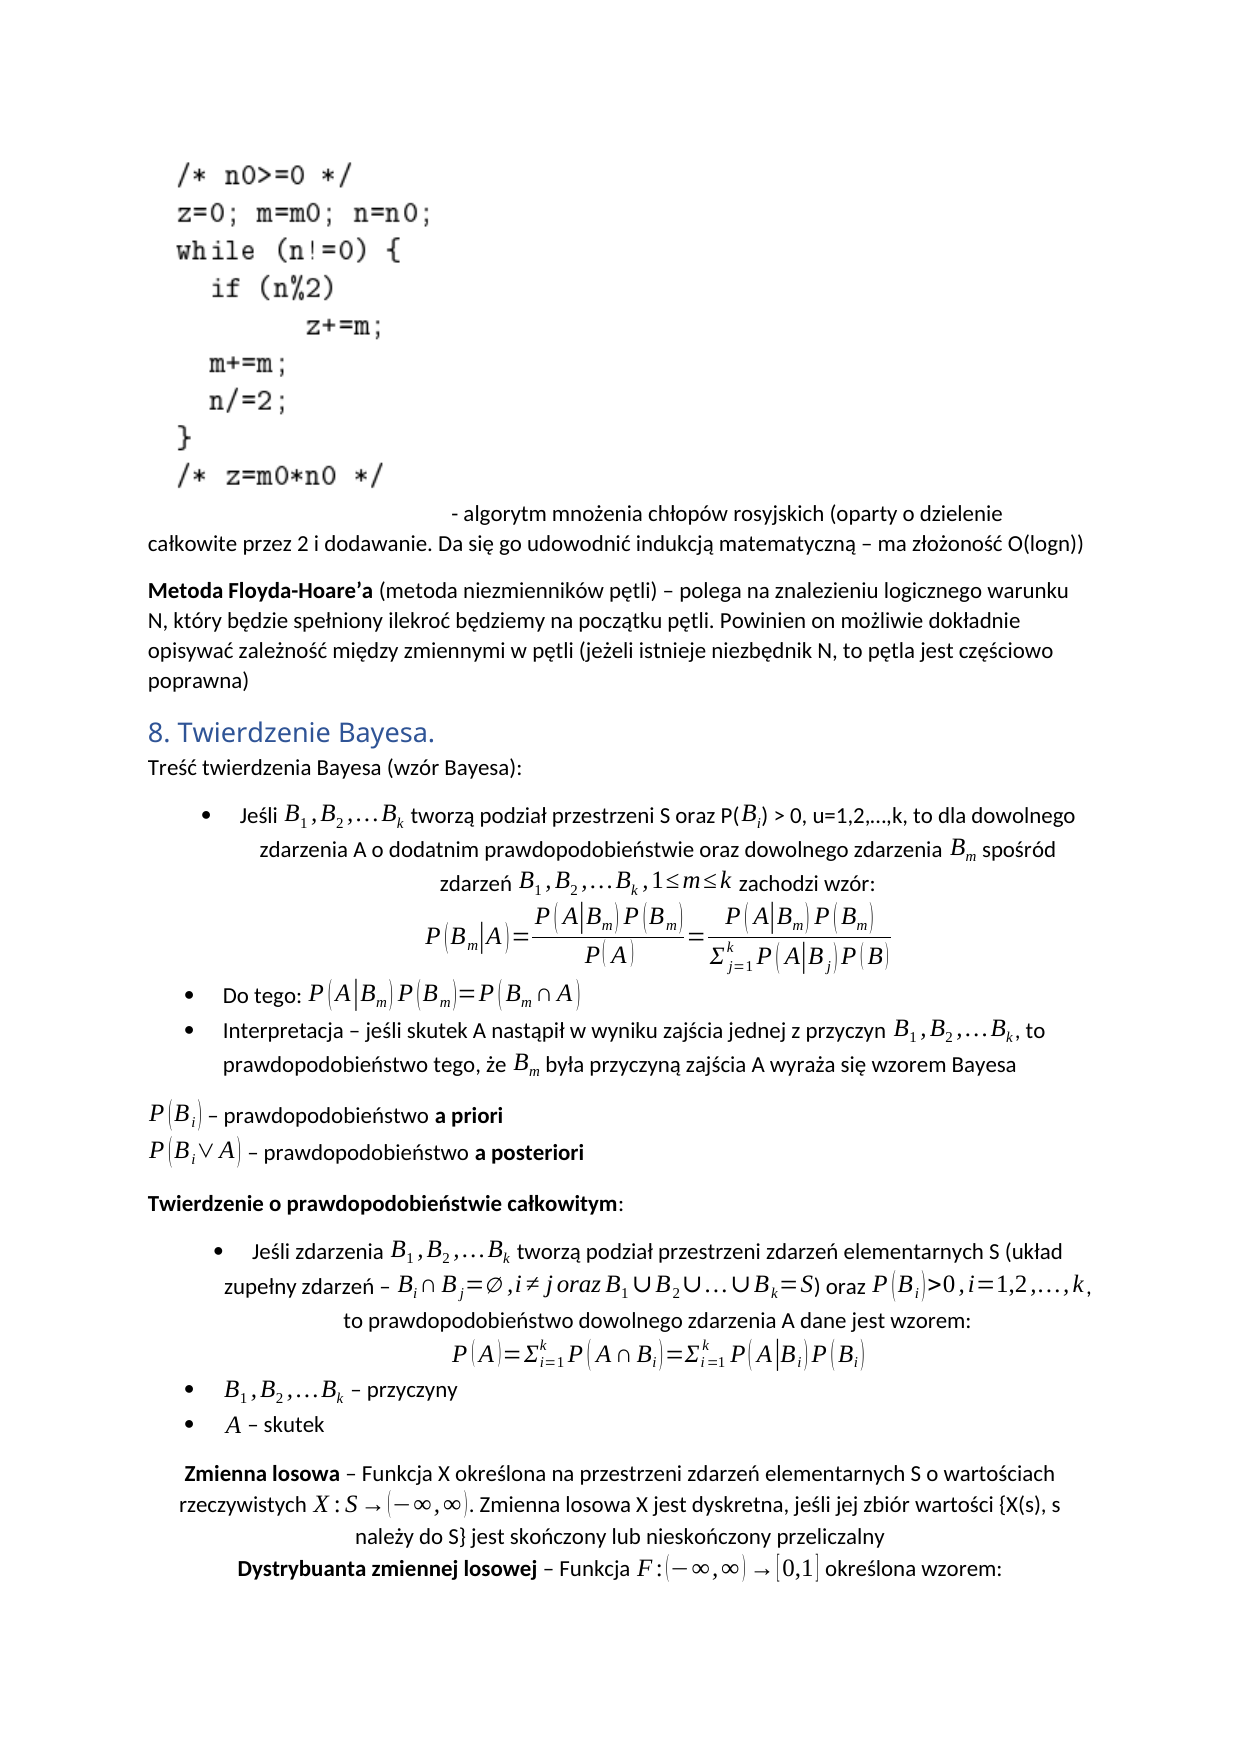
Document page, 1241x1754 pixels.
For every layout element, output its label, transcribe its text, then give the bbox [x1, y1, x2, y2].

list Do tego: [185, 978, 1093, 1012]
picture [147, 147, 447, 521]
list – skutek [185, 1410, 1093, 1440]
list Interpretacja – jeśli skutek A nastąpił w wyniku zajścia jednej z przyczyn , to prawdopodobieństwo tego, że była przyczyną zajścia A wyraża się wzorem Bayesa [185, 1014, 1093, 1079]
list Jeśli zdarzenia tworzą podział przestrzeni zdarzeń elementarnych S (układ zupełny zdarzeń – ) oraz , to prawdopodobieństwo dowolnego zdarzenia A dane jest wzorem: [185, 1236, 1093, 1373]
text Twierdzenie o prawdopodobieństwie całkowitym: [148, 1189, 1093, 1217]
list Jeśli tworzą podział przestrzeni S oraz P() > 0, u=1,2,…,k, to dla dowolnego zdarzenia A o dodatnim prawdopodobieństwie oraz dowolnego zdarzenia spośród zdarzeń zachodzi wzór: [185, 800, 1093, 976]
text Treść twierdzenia Bayesa (wzór Bayesa): [148, 753, 1093, 781]
subtitle 8. Twierdzenie Bayesa. [148, 713, 1093, 750]
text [148, 1459, 1093, 1583]
text – prawdopodobieństwo a priori – prawdopodobieństwo a posteriori [148, 1098, 1093, 1170]
list – przyczyny [185, 1375, 1093, 1407]
text Metoda Floyda-Hoare’a (metoda niezmienników pętli) – polega na znalezieniu logicznego warunku N, który będzie spełniony ilekroć będziemy na początku pętli. Powinien on możliwie dokładnie opisywać zależność między zmiennymi w pętli (jeżeli istnieje niezbędnik N, to pętla jest częściowo poprawna) [148, 576, 1093, 694]
